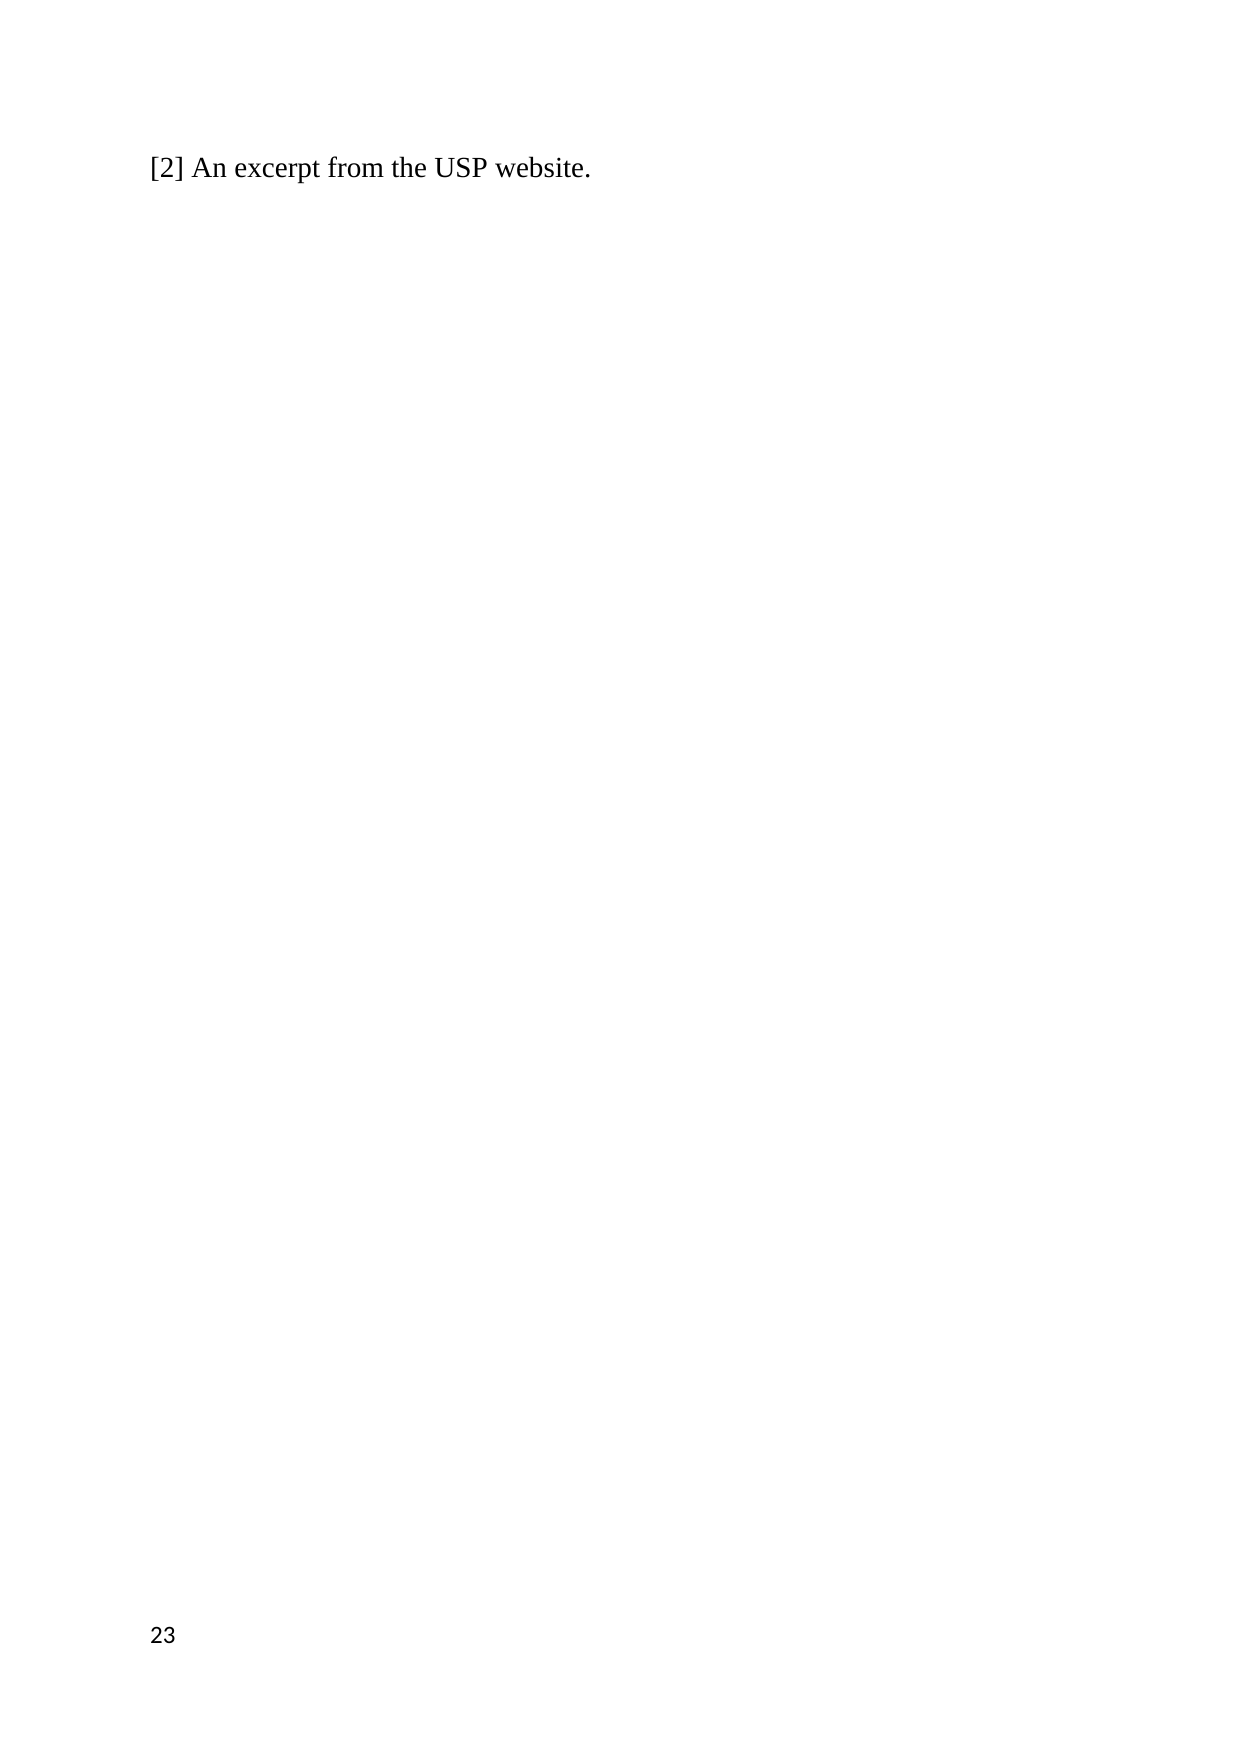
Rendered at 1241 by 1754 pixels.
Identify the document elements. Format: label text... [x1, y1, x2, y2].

text [2] An excerpt from the USP website. [150, 150, 1090, 244]
